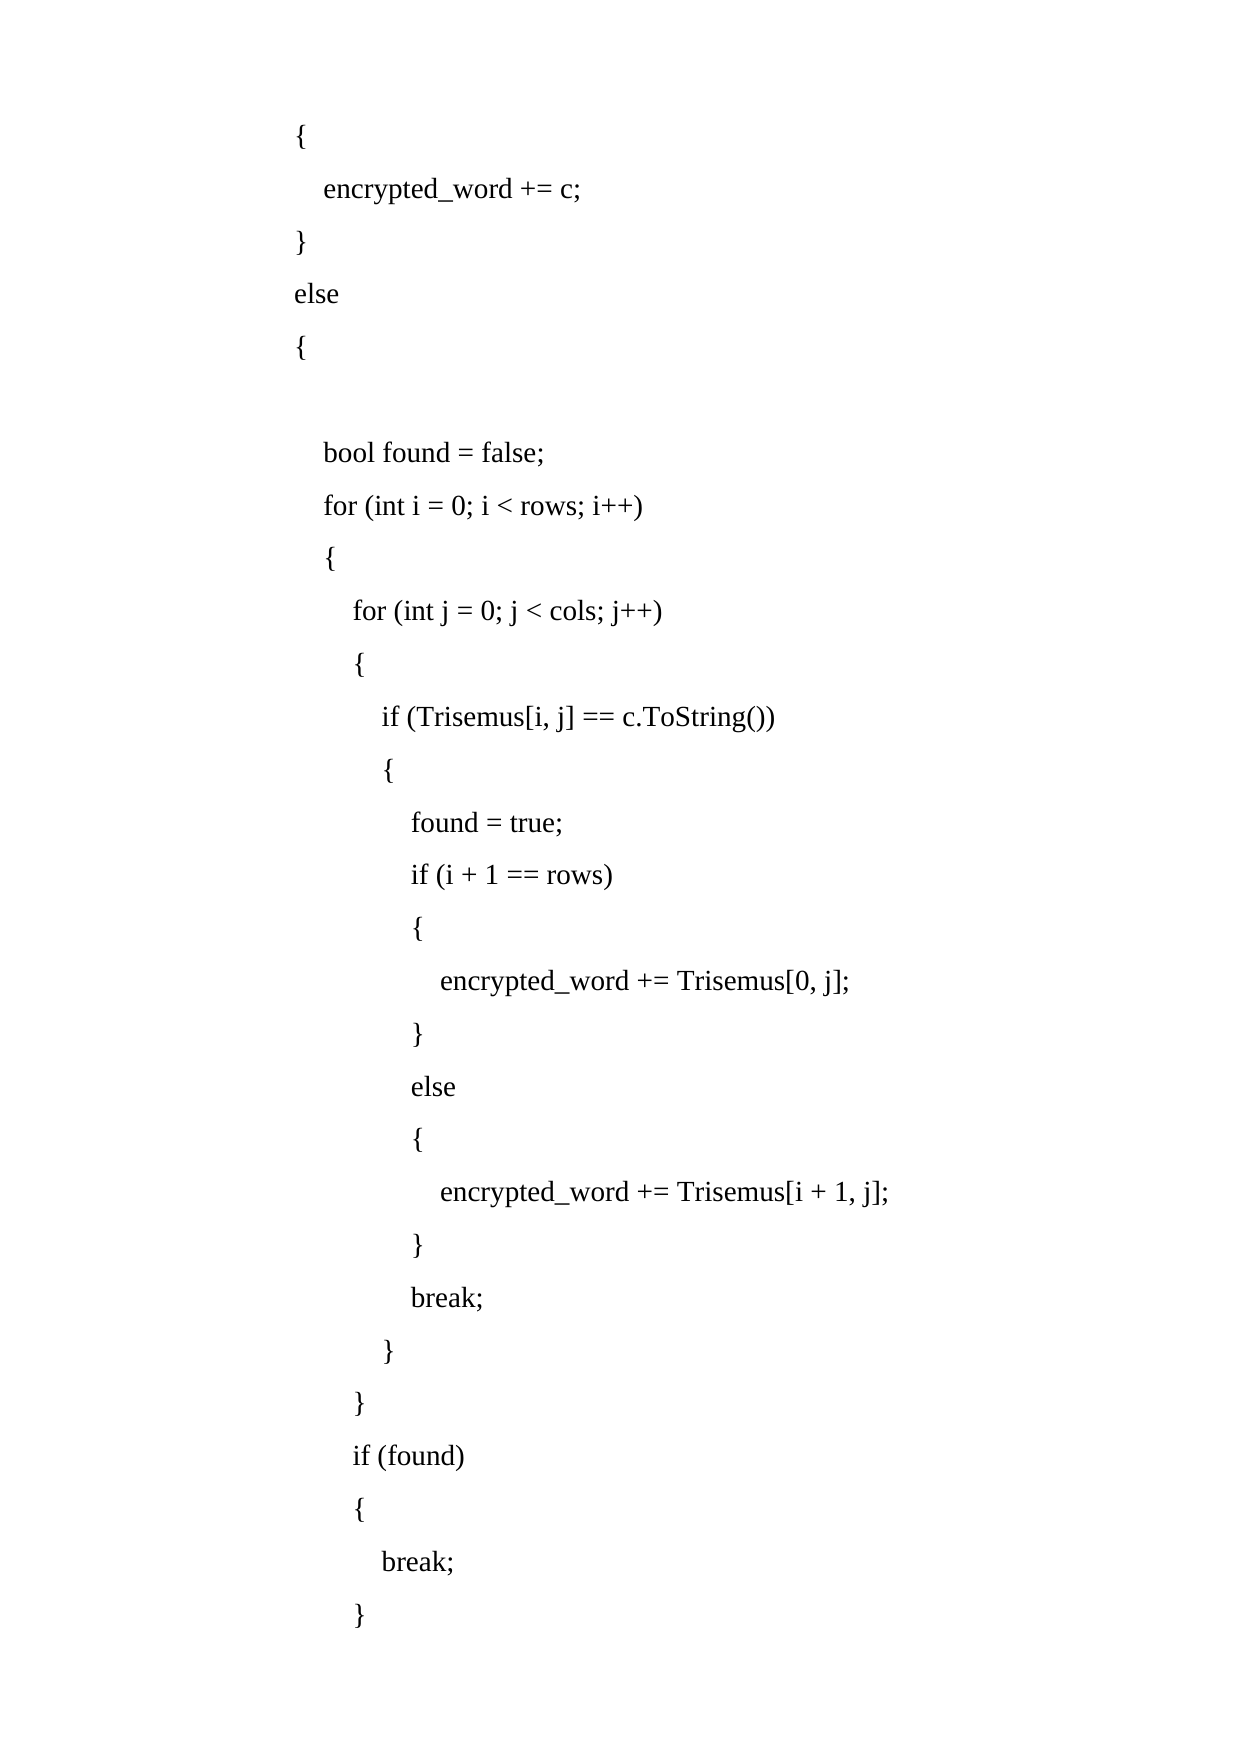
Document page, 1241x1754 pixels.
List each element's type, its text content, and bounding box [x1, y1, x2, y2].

text } [177, 1016, 1152, 1049]
text bool found = false; [177, 435, 1152, 468]
text } [177, 1597, 1152, 1630]
text { [177, 910, 1152, 944]
text for (int i = 0; i < rows; i++) [177, 488, 1152, 521]
text if (i + 1 == rows) [177, 857, 1152, 891]
text { [177, 1491, 1152, 1525]
text } [177, 224, 1152, 257]
text for (int j = 0; j < cols; j++) [177, 593, 1152, 627]
text if (Trisemus[i, j] == c.ToString()) [177, 699, 1152, 733]
text { [177, 329, 1152, 363]
text { [177, 1122, 1152, 1155]
text { [177, 646, 1152, 680]
text found = true; [177, 805, 1152, 838]
text { [177, 541, 1152, 574]
text } [177, 1333, 1152, 1366]
text encrypted_word += c; [177, 171, 1152, 204]
text break; [177, 1544, 1152, 1578]
text encrypted_word += Trisemus[i + 1, j]; [177, 1174, 1152, 1208]
text } [177, 1227, 1152, 1261]
text { [177, 118, 1152, 152]
text else [177, 277, 1152, 310]
text break; [177, 1280, 1152, 1313]
text if (found) [177, 1438, 1152, 1472]
text } [177, 1386, 1152, 1419]
text { [177, 752, 1152, 785]
text else [177, 1069, 1152, 1102]
text encrypted_word += Trisemus[0, j]; [177, 963, 1152, 997]
